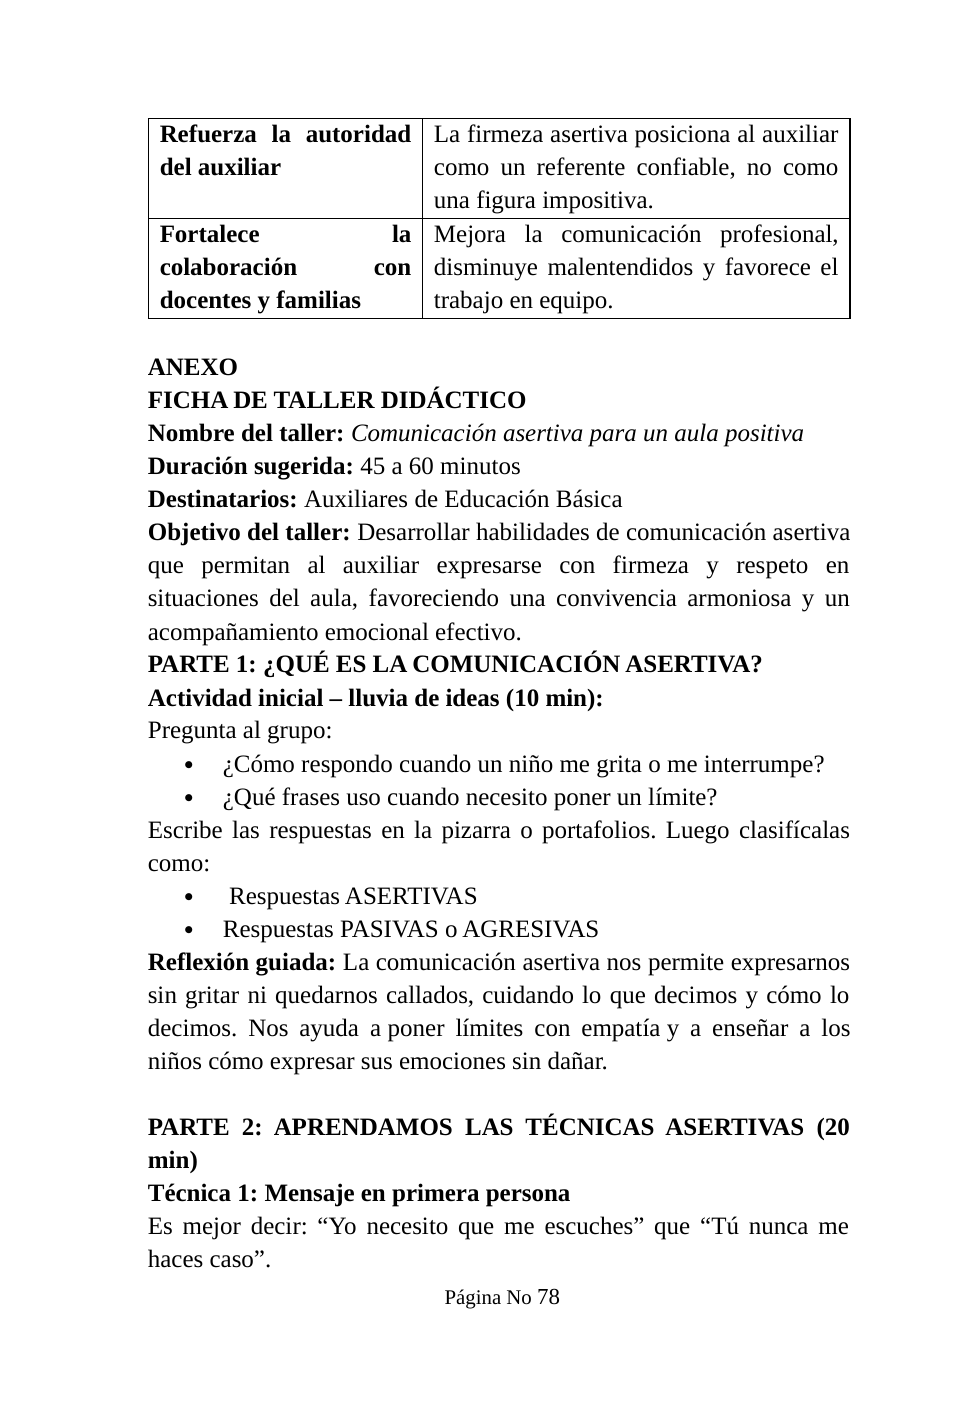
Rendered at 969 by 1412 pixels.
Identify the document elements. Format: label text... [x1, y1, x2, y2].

list Respuestas ASERTIVAS [185, 881, 851, 909]
text Técnica 1: Mensaje en primera persona [148, 1178, 851, 1207]
text Objetivo del taller: Desarrollar habilidades de comunicación asertiva que permitan al auxiliar expresarse con firmeza y respeto en situaciones del aula, favoreciendo una convivencia armoniosa y un acompañamiento emocional efectivo. [148, 517, 851, 645]
text PARTE 2: APRENDAMOS LAS TÉCNICAS ASERTIVAS (20 min) [148, 1112, 851, 1174]
text Nombre del taller: Comunicación asertiva para un aula positiva [148, 418, 851, 447]
text Destinatarios: Auxiliares de Educación Básica [148, 484, 851, 513]
table_cell Refuerza la autoridad del auxiliar [149, 119, 422, 218]
list Respuestas PASIVAS o AGRESIVAS [185, 914, 851, 942]
text Pregunta al grupo: [148, 716, 851, 744]
table_cell Mejora la comunicación profesional, disminuye malentendidos y favorece el trabajo en equipo. [423, 219, 849, 318]
text Reflexión guiada: La comunicación asertiva nos permite expresarnos sin gritar ni quedarnos callados, cuidando lo que decimos y cómo lo decimos. Nos ayuda a poner límites con empatía y a enseñar a los niños cómo expresar sus emociones sin dañar. [148, 947, 851, 1074]
text PARTE 1: ¿QUÉ ES LA COMUNICACIÓN ASERTIVA? [148, 649, 851, 678]
table_cell La firmeza asertiva posiciona al auxiliar como un referente confiable, no como una figura impositiva. [423, 119, 849, 218]
text Actividad inicial – lluvia de ideas (10 min): [148, 683, 851, 711]
list ¿Qué frases uso cuando necesito poner un límite? [185, 782, 851, 810]
text FICHA DE TALLER DIDÁCTICO [148, 385, 851, 414]
list ¿Cómo respondo cuando un niño me grita o me interrumpe? [185, 749, 851, 777]
text Escribe las respuestas en la pizarra o portafolios. Luego clasifícalas como: [148, 815, 851, 876]
table_cell Fortalece la colaboración con docentes y familias [149, 219, 422, 318]
text Es mejor decir: “Yo necesito que me escuches” que “Tú nunca me haces caso”. [148, 1211, 851, 1273]
text Duración sugerida: 45 a 60 minutos [148, 451, 851, 480]
text ANEXO [148, 352, 851, 381]
